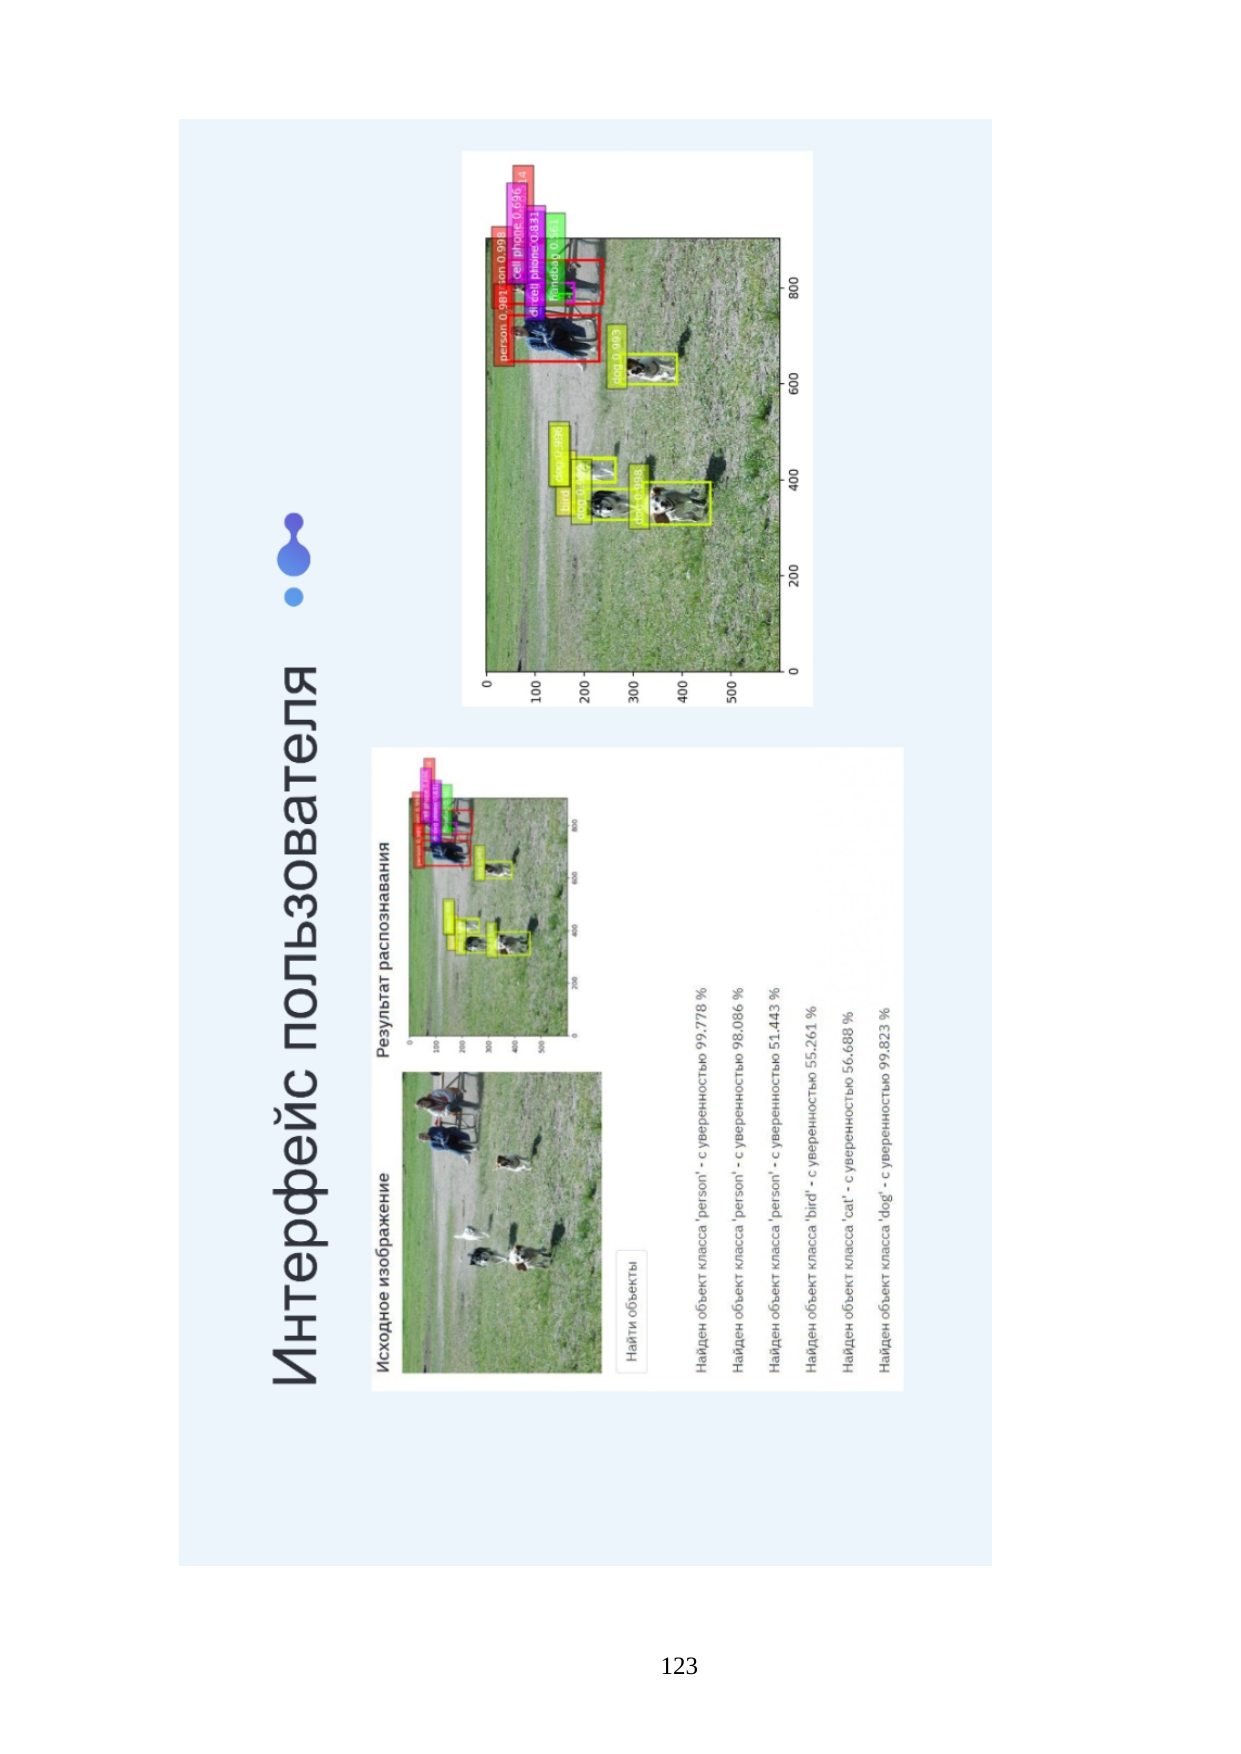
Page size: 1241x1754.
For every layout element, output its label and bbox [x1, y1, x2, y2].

picture [179, 120, 992, 1566]
